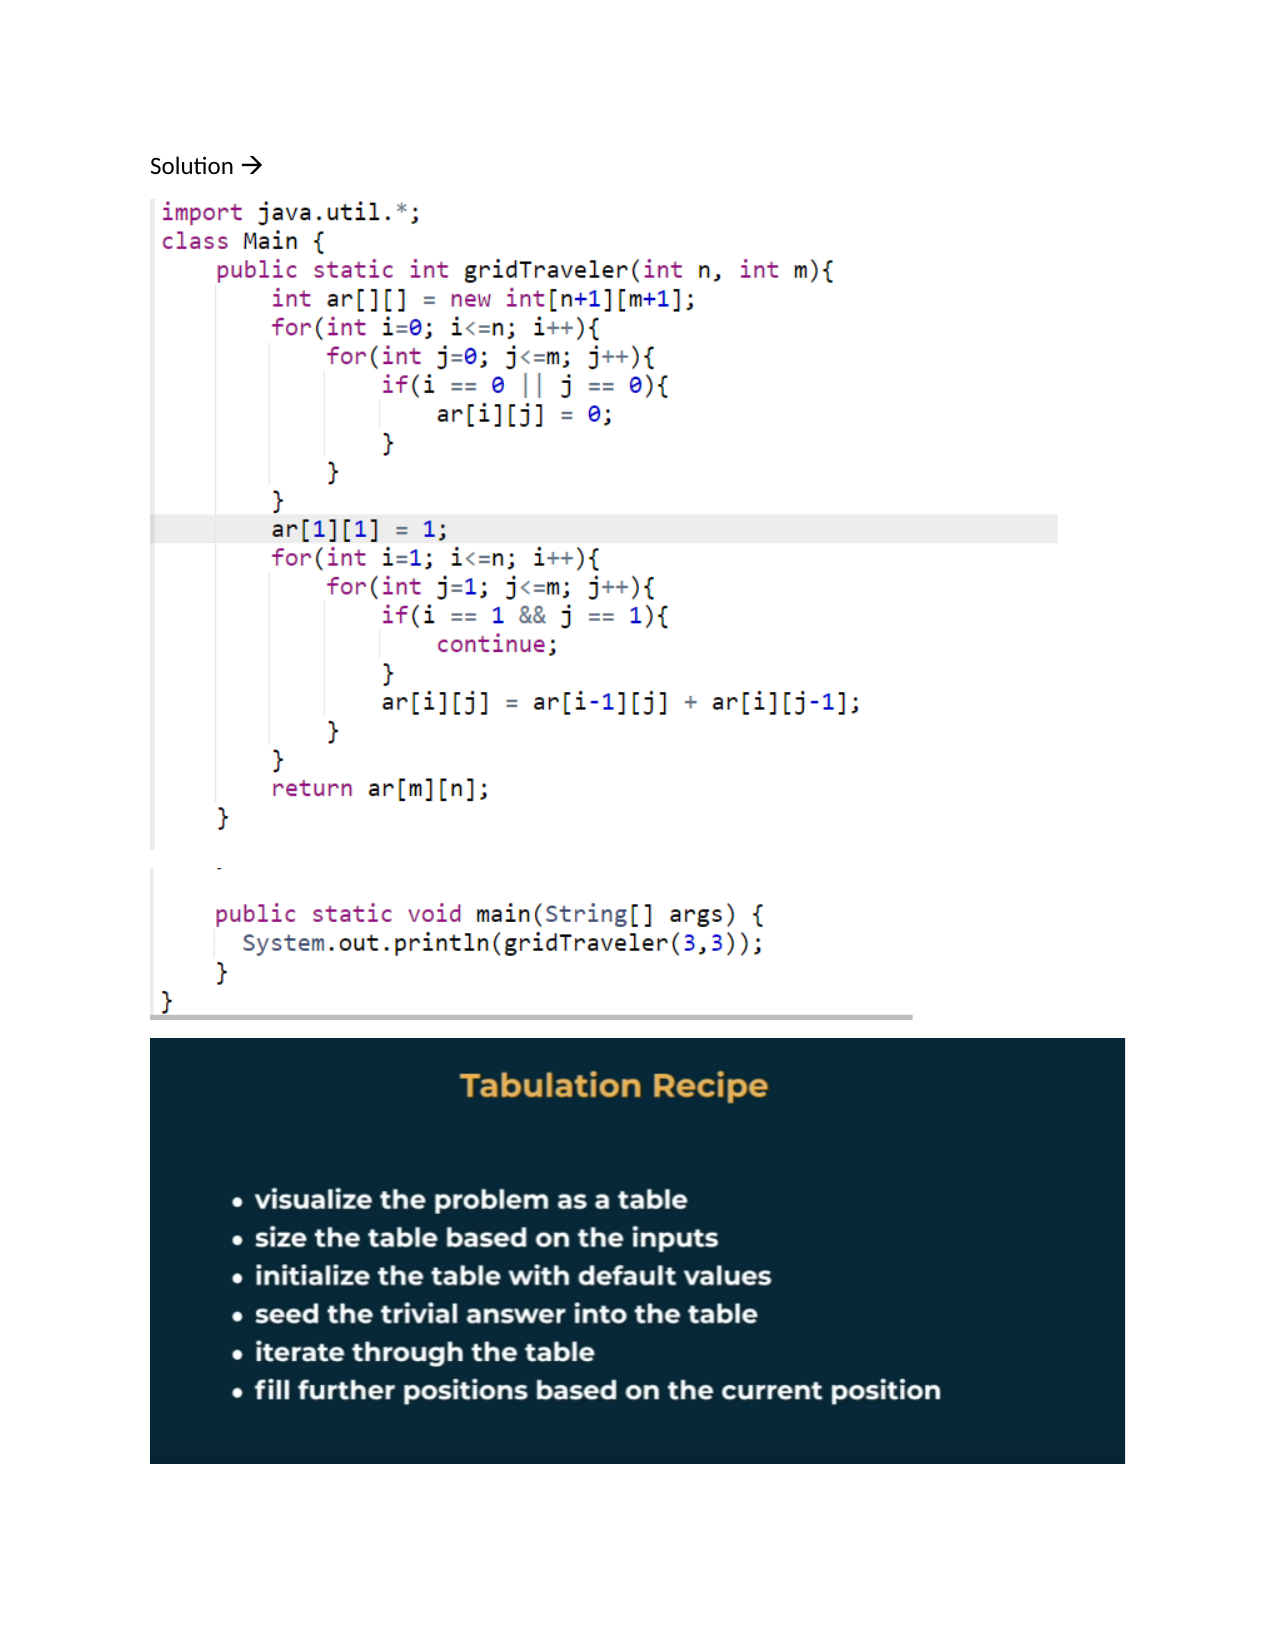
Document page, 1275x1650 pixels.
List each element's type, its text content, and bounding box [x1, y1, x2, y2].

picture [150, 868, 913, 1020]
picture [150, 199, 1058, 850]
picture [150, 1038, 1125, 1464]
text Solution [150, 150, 1125, 181]
